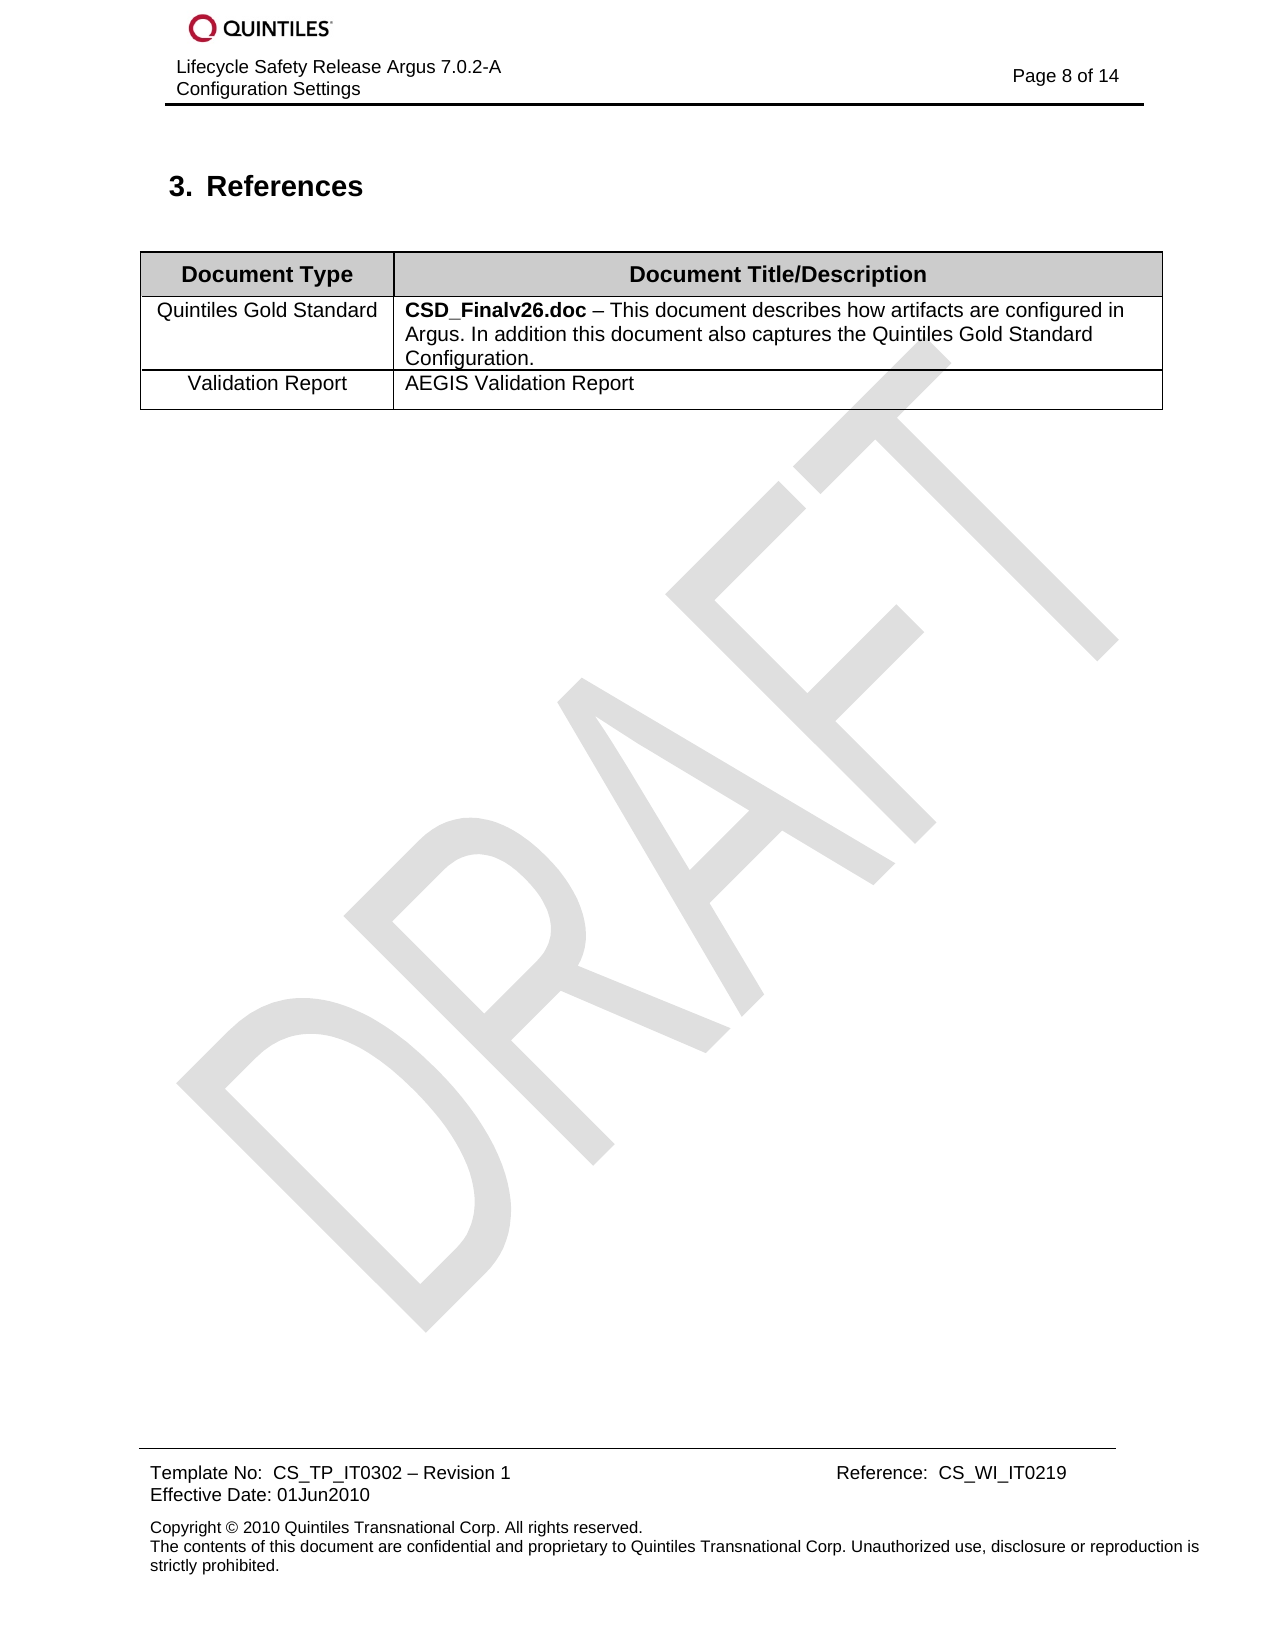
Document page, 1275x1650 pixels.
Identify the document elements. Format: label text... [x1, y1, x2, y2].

table_header Document Type [141, 253, 393, 296]
table_cell AEGIS Validation Report [394, 371, 1162, 408]
table_cell CSD_Finalv26.doc – This document describes how artifacts are configured in Argus. In addition this document also captures the Quintiles Gold Standard Configuration. [394, 297, 1162, 369]
subtitle References [169, 169, 1200, 202]
table_header Document Title/Description [395, 253, 1162, 296]
table_cell Quintiles Gold Standard [141, 297, 393, 369]
picture [176, 0, 340, 57]
table_cell Validation Report [141, 370, 393, 408]
